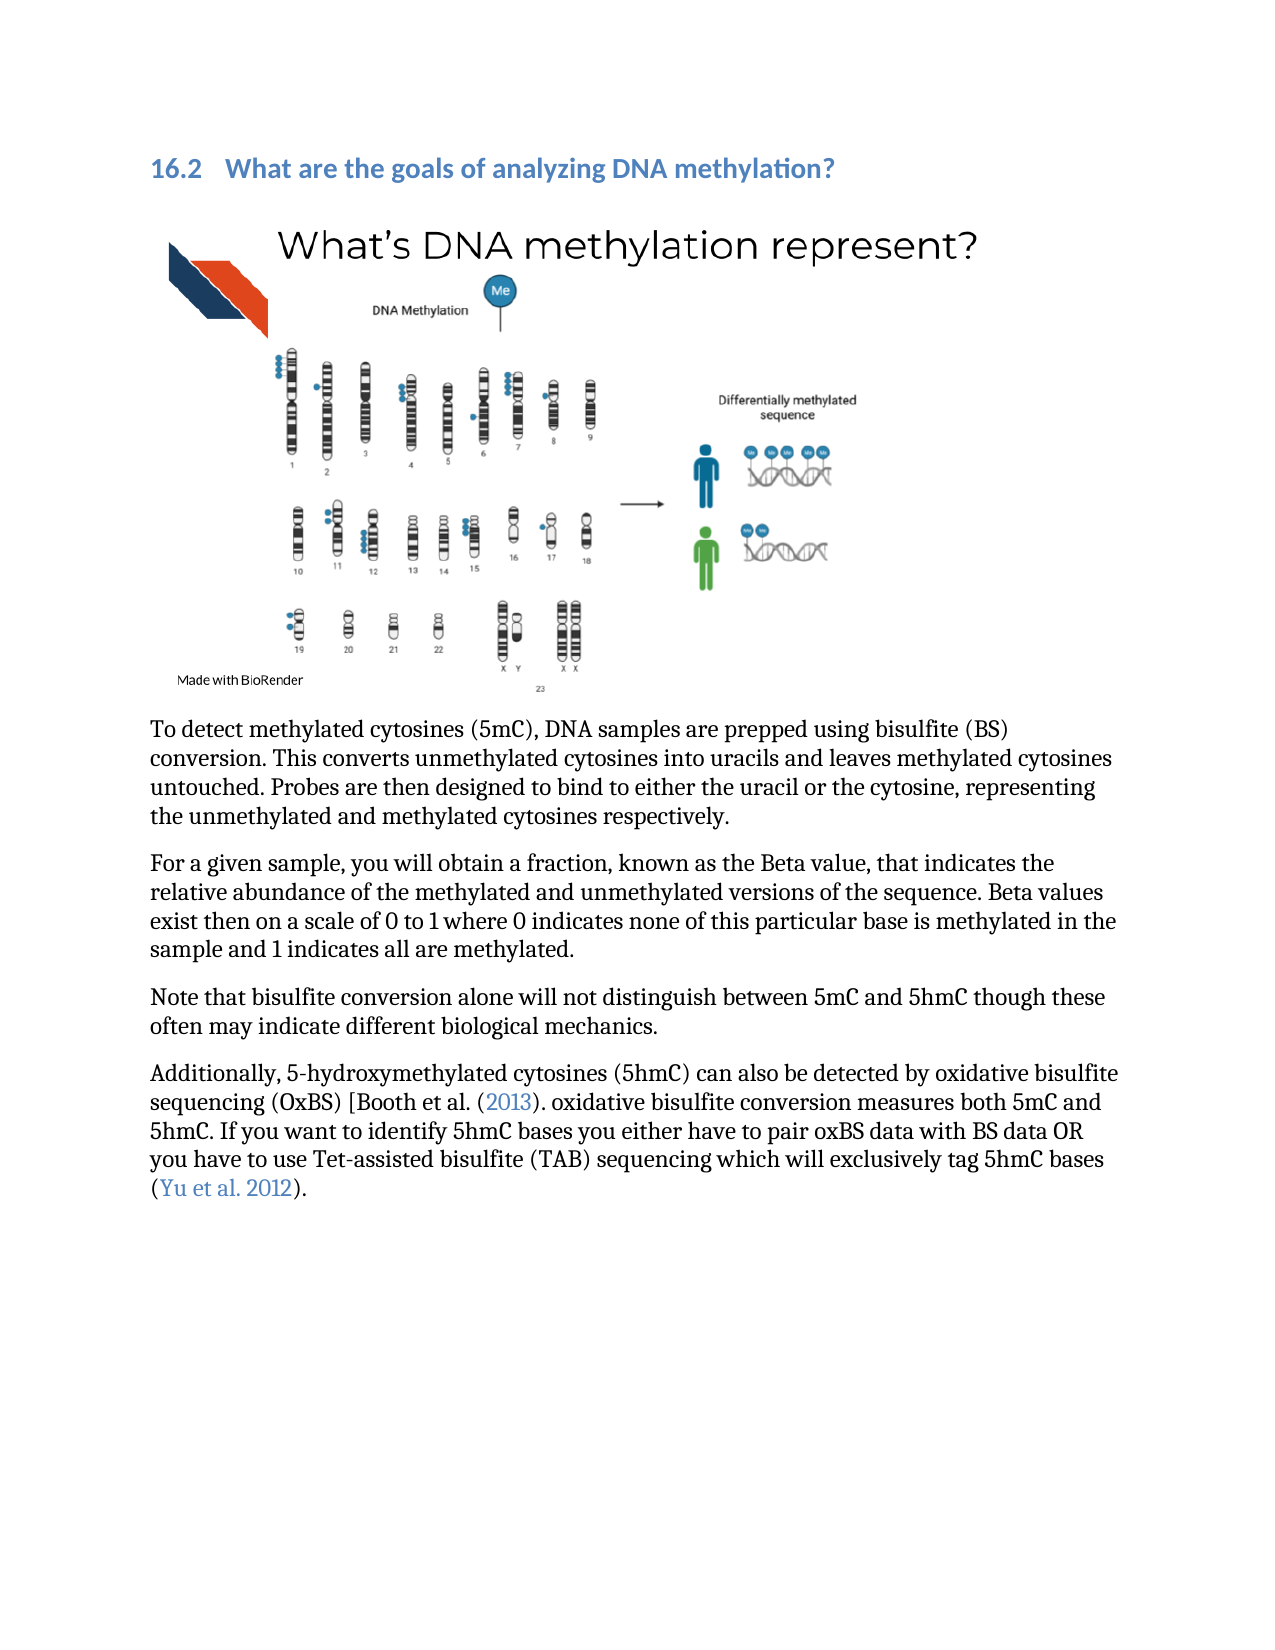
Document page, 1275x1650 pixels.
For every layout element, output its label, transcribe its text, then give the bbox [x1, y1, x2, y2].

subtitle 16.2 What are the goals of analyzing DNA methylation? [150, 150, 1125, 186]
text Note that bisulfite conversion alone will not distinguish between 5mC and 5hmC though these often may indicate different biological mechanics. [150, 983, 1125, 1040]
text Additionally, 5-hydroxymethylated cytosines (5hmC) can also be detected by oxidative bisulfite sequencing (OxBS) [Booth et al. (2013). oxidative bisulfite conversion measures both 5mC and 5hmC. If you want to identify 5hmC bases you either have to pair oxBS data with BS data OR you have to use Tet-assisted bisulfite (TAB) sequencing which will exclusively tag 5hmC bases (Yu et al. 2012). [150, 1059, 1125, 1203]
text To detect methylated cytosines (5mC), DNA samples are prepped using bisulfite (BS) conversion. This converts unmethylated cytosines into uracils and leaves methylated cytosines untouched. Probes are then designed to bind to either the uracil or the cytosine, representing the unmethylated and methylated cytosines respectively. [150, 715, 1125, 830]
picture [168, 204, 1044, 697]
text For a given sample, you will obtain a fraction, known as the Beta value, that indicates the relative abundance of the methylated and unmethylated versions of the sequence. Beta values exist then on a scale of 0 to 1 where 0 indicates none of this particular base is methylated in the sample and 1 indicates all are methylated. [150, 849, 1125, 964]
